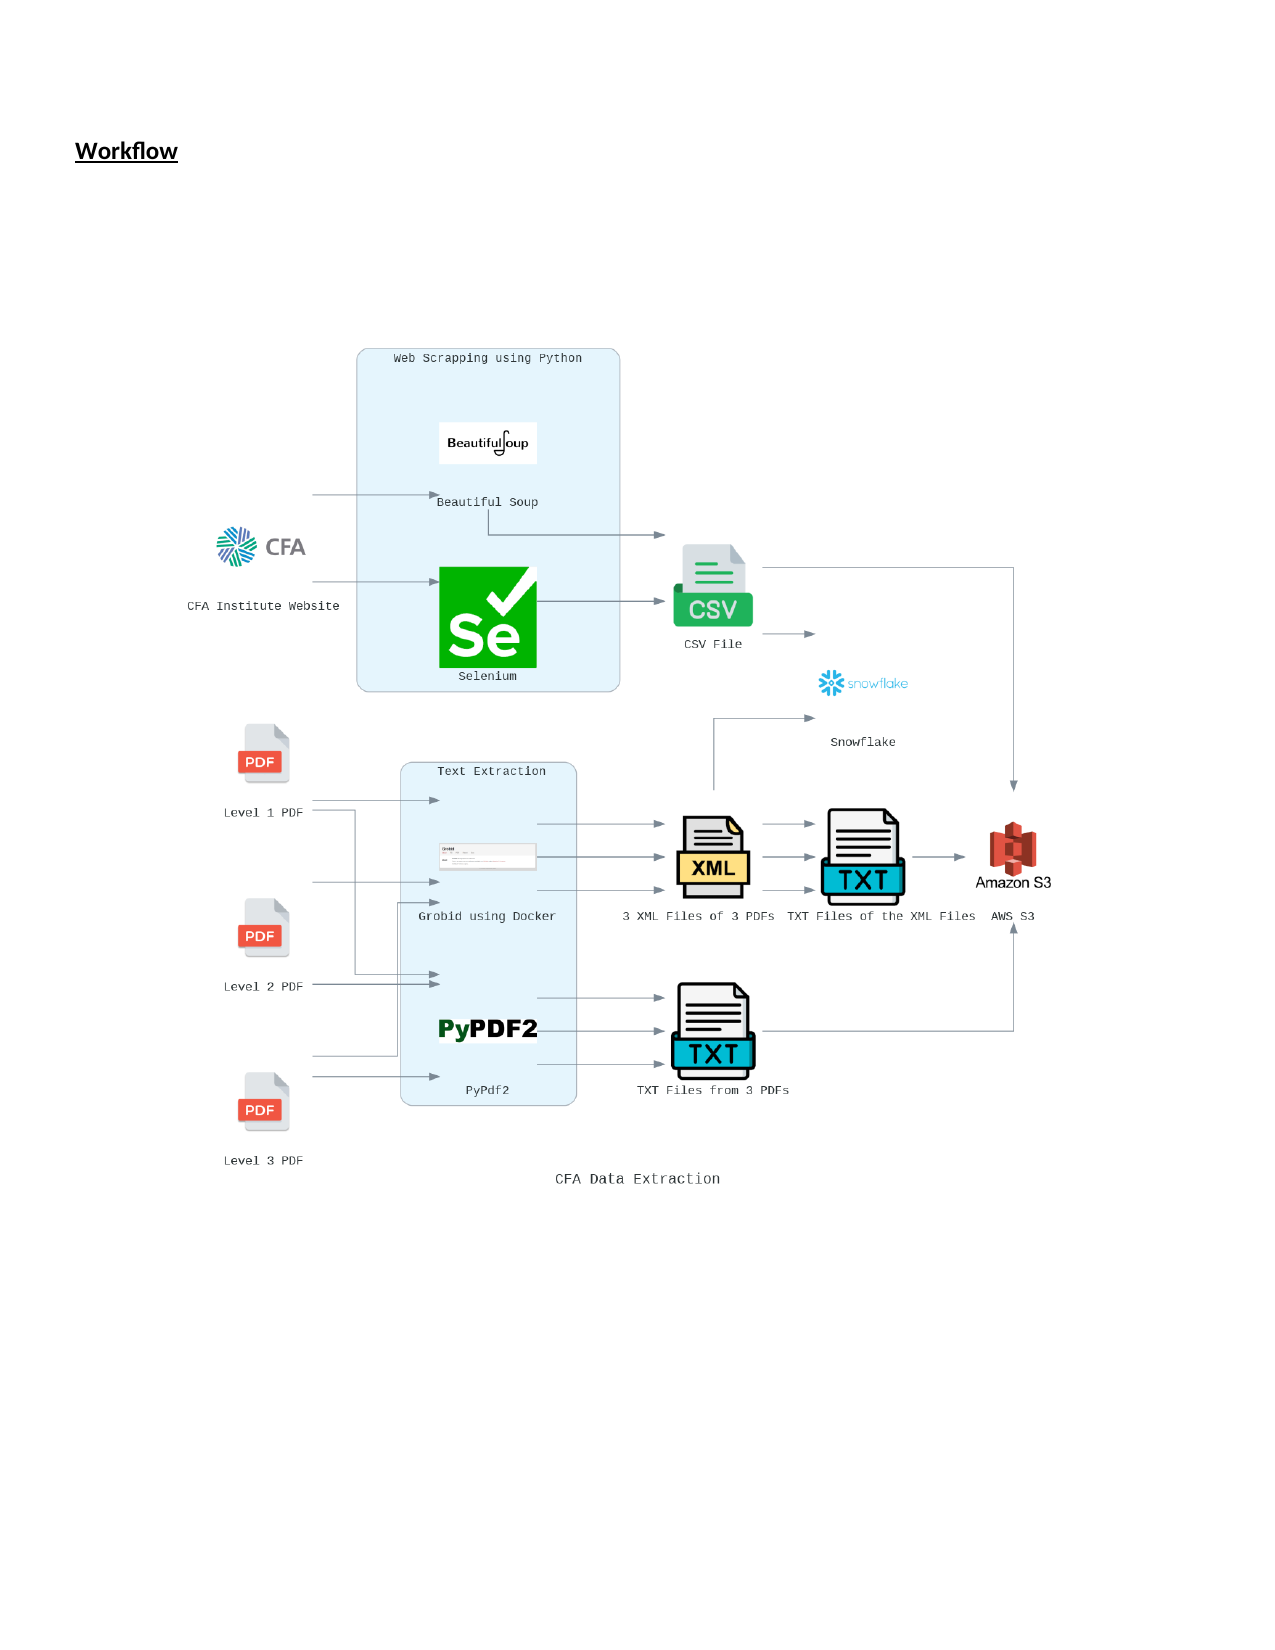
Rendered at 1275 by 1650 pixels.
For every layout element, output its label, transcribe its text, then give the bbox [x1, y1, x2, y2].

picture [75, 201, 1200, 1331]
subtitle Workflow [75, 135, 1200, 166]
